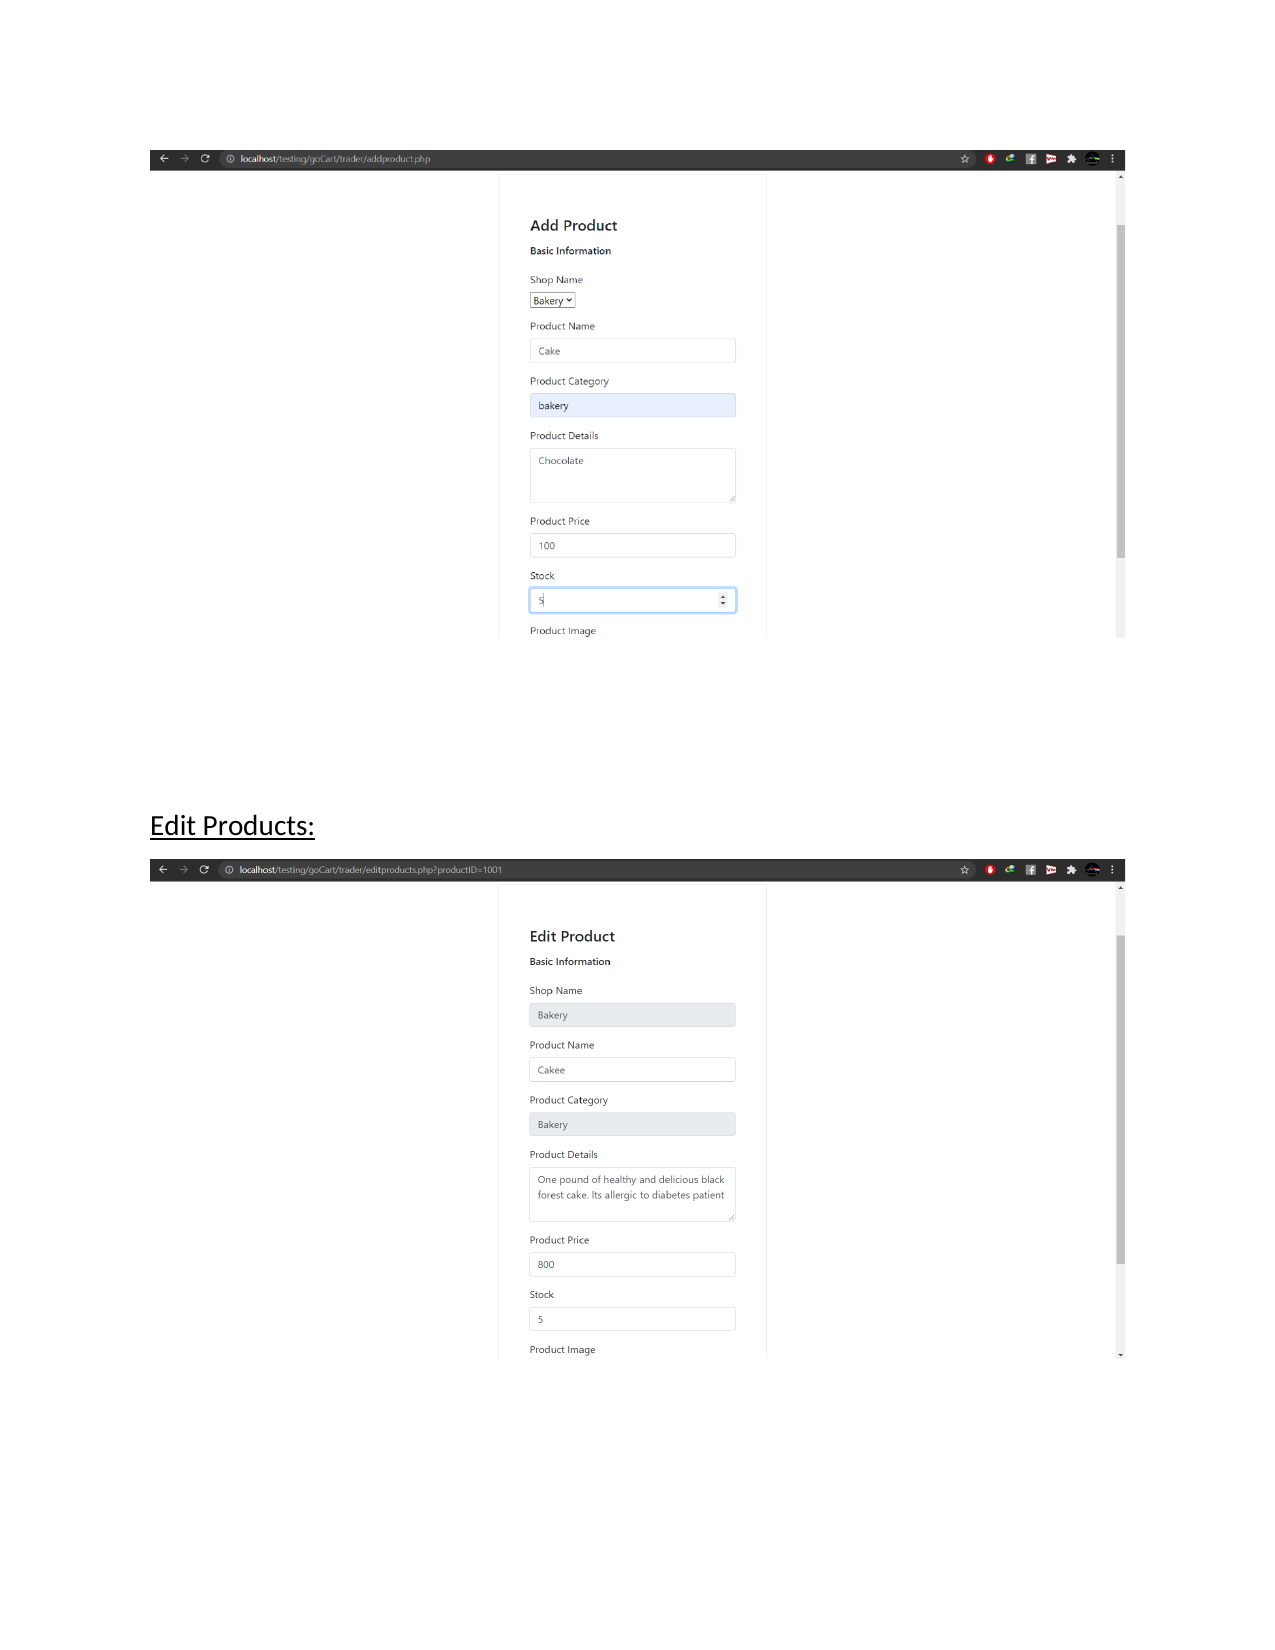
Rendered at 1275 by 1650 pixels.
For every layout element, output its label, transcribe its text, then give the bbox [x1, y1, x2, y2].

text Edit Products: [150, 807, 1125, 843]
picture [150, 150, 1125, 638]
picture [150, 859, 1125, 1359]
